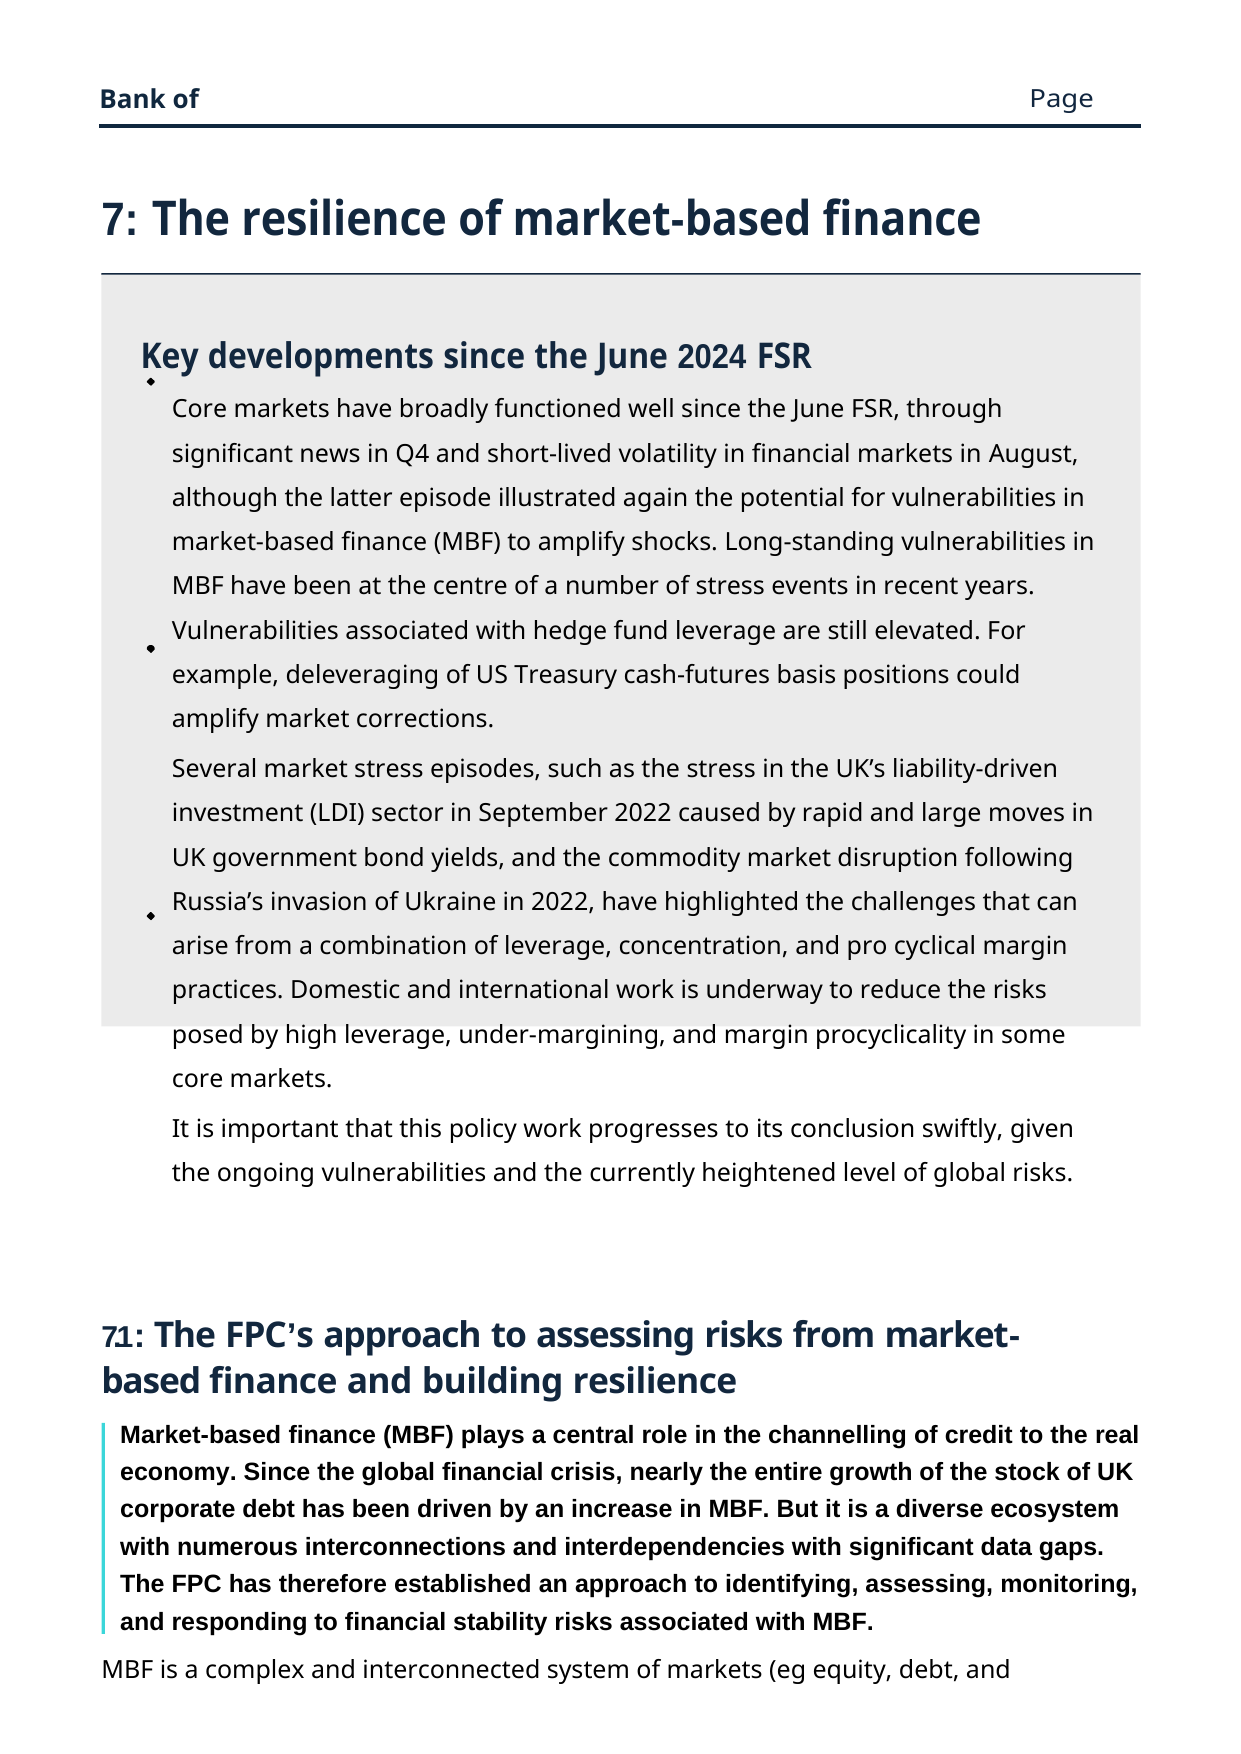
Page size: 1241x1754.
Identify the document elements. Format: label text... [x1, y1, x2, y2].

text Several market stress episodes, such as the stress in the UK’s liability-driven investment (LDI) sector in September 2022 caused by rapid and large moves in UK government bond yields, and the commodity market disruption following Russia’s invasion of Ukraine in 2022, have highlighted the challenges that can arise from a combination of leverage, concentration, and pro cyclical margin practices. Domestic and international work is underway to reduce the risks posed by high leverage, under-margining, and margin procyclicality in some core markets. [172, 751, 1097, 1095]
subtitle Key developments since the June 2024 FSR [140, 330, 1152, 378]
text Core markets have broadly functioned well since the June FSR, through significant news in Q4 and short-lived volatility in financial markets in August, although the latter episode illustrated again the potential for vulnerabilities in market-based finance (MBF) to amplify shocks. Long-standing vulnerabilities in MBF have been at the centre of a number of stress events in recent years. Vulnerabilities associated with hedge fund leverage are still elevated. For example, deleveraging of US Treasury cash-futures basis positions could amplify market corrections. [172, 391, 1096, 735]
text The FPC has therefore established an approach to identifying, assessing, monitoring, and responding to financial stability risks associated with MBF. [120, 1569, 1152, 1635]
subtitle : The FPC’s approach to assessing risks from market-based ﬁnance and building resilience [101, 1310, 1023, 1404]
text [101, 1652, 1139, 1686]
subtitle Market-based finance (MBF) plays a central role in the channelling of credit to the real economy. Since the global financial crisis, nearly the entire growth of the stock of UK corporate debt has been driven by an increase in MBF. But it is a diverse ecosystem with numerous interconnections and interdependencies with significant data gaps. [120, 1420, 1152, 1560]
subtitle 7: The resilience of market-based ﬁnance [101, 184, 1152, 250]
text It is important that this policy work progresses to its conclusion swiftly, given the ongoing vulnerabilities and the currently heightened level of global risks. [172, 1110, 1085, 1189]
